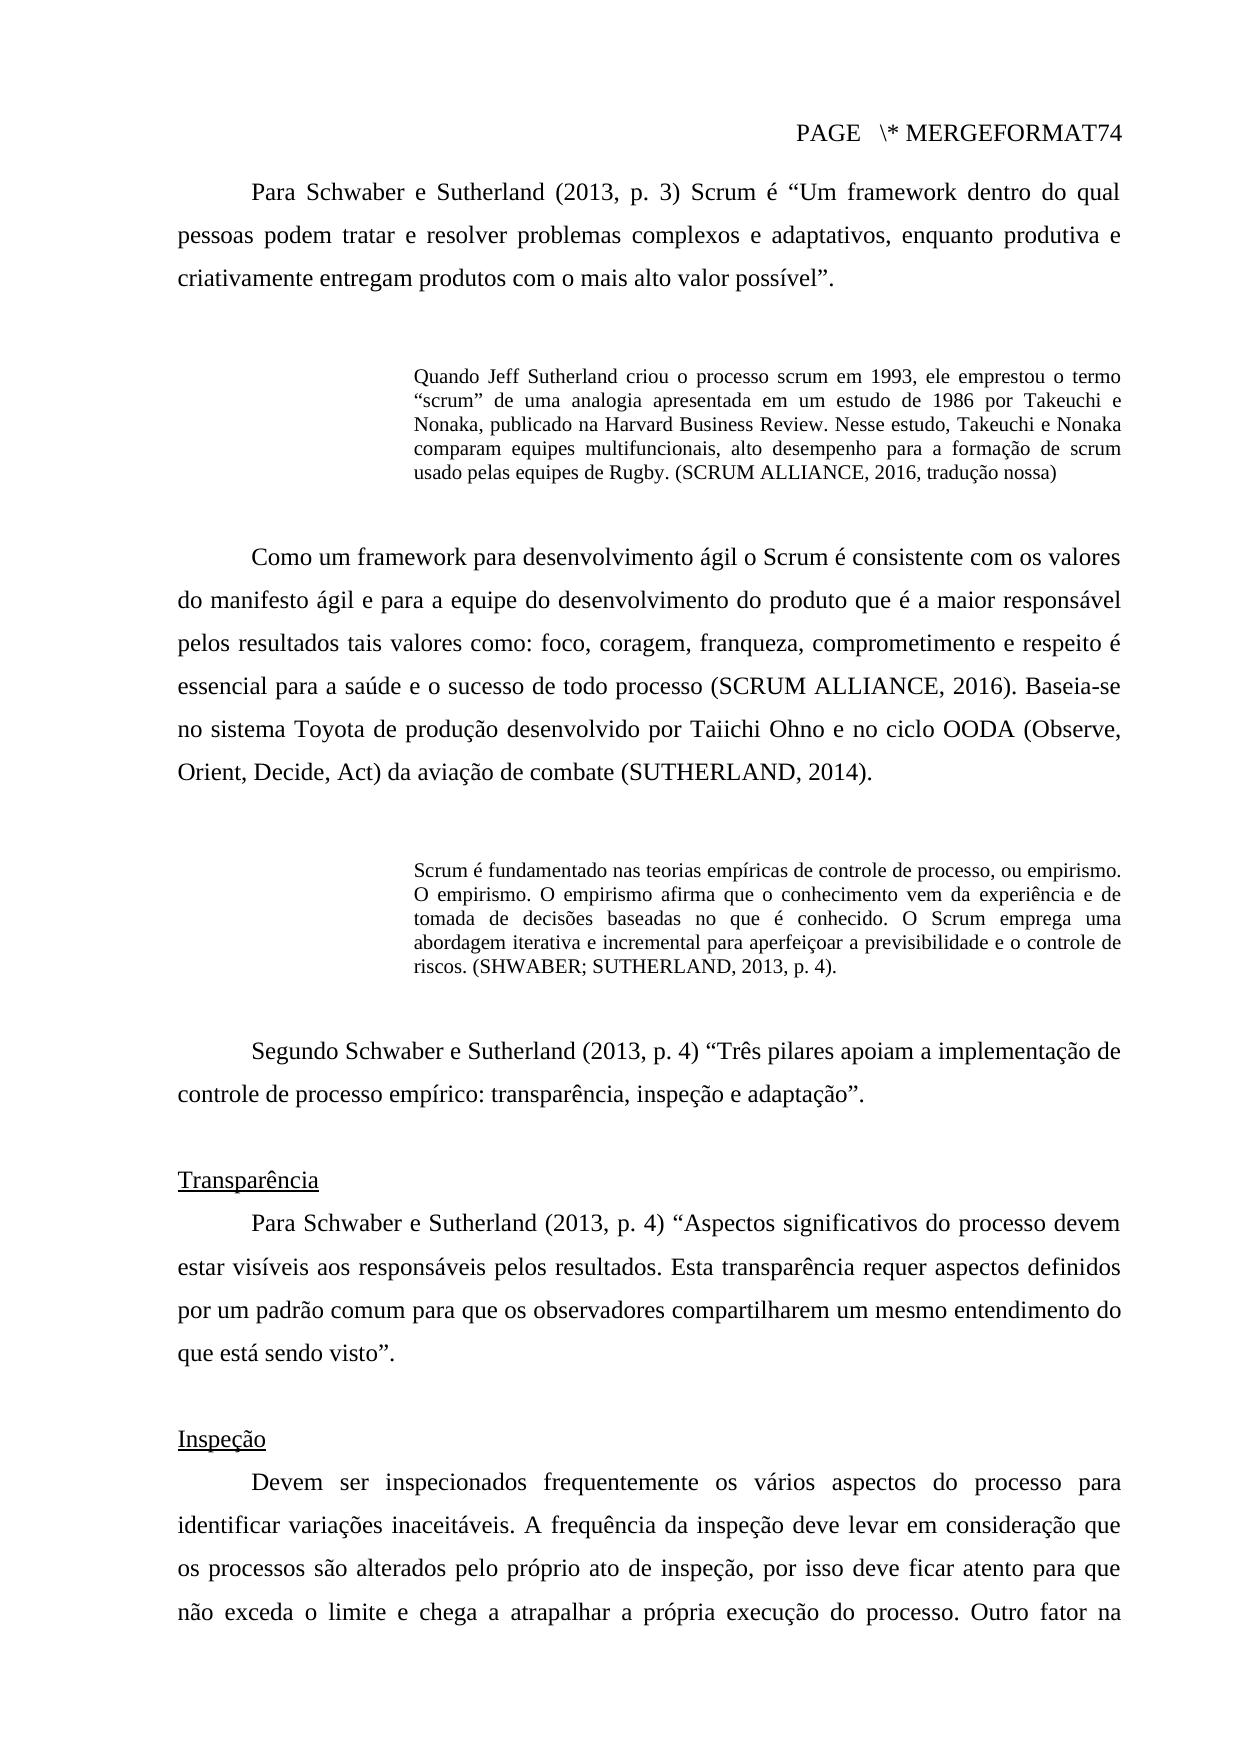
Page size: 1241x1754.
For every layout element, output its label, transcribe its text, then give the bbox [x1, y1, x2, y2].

text Inspeção [177, 1424, 1122, 1453]
text Como um framework para desenvolvimento ágil o Scrum é consistente com os valores do manifesto ágil e para a equipe do desenvolvimento do produto que é a maior responsável pelos resultados tais valores como: foco, coragem, franqueza, comprometimento e respeito é essencial para a saúde e o sucesso de todo processo (SCRUM ALLIANCE, 2016). Baseia-se no sistema Toyota de produção desenvolvido por Taiichi Ohno e no ciclo OODA (Observe, Orient, Decide, Act) da aviação de combate (SUTHERLAND, 2014). [177, 542, 1122, 786]
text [177, 1467, 1122, 1625]
text Para Schwaber e Sutherland (2013, p. 4) “Aspectos significativos do processo devem estar visíveis aos responsáveis pelos resultados. Esta transparência requer aspectos definidos por um padrão comum para que os observadores compartilharem um mesmo entendimento do que está sendo visto”. [177, 1208, 1122, 1367]
text Para Schwaber e Sutherland (2013, p. 3) Scrum é “Um framework dentro do qual pessoas podem tratar e resolver problemas complexos e adaptativos, enquanto produtiva e criativamente entregam produtos com o mais alto valor possível”. [177, 177, 1122, 292]
text Transparência [177, 1165, 1122, 1194]
text Scrum é fundamentado nas teorias empíricas de controle de processo, ou empirismo. O empirismo. O empirismo afirma que o conhecimento vem da experiência e de tomada de decisões baseadas no que é conhecido. O Scrum emprega uma abordagem iterativa e incremental para aperfeiçoar a previsibilidade e o controle de riscos. (SHWABER; SUTHERLAND, 2013, p. 4). [413, 858, 1122, 978]
text Segundo Schwaber e Sutherland (2013, p. 4) “Três pilares apoiam a implementação de controle de processo empírico: transparência, inspeção e adaptação”. [177, 1036, 1122, 1108]
text Quando Jeff Sutherland criou o processo scrum em 1993, ele emprestou o termo “scrum” de uma analogia apresentada em um estudo de 1986 por Takeuchi e Nonaka, publicado na Harvard Business Review. Nesse estudo, Takeuchi e Nonaka comparam equipes multifuncionais, alto desempenho para a formação de scrum usado pelas equipes de Rugby. (SCRUM ALLIANCE, 2016, tradução nossa) [413, 364, 1122, 484]
